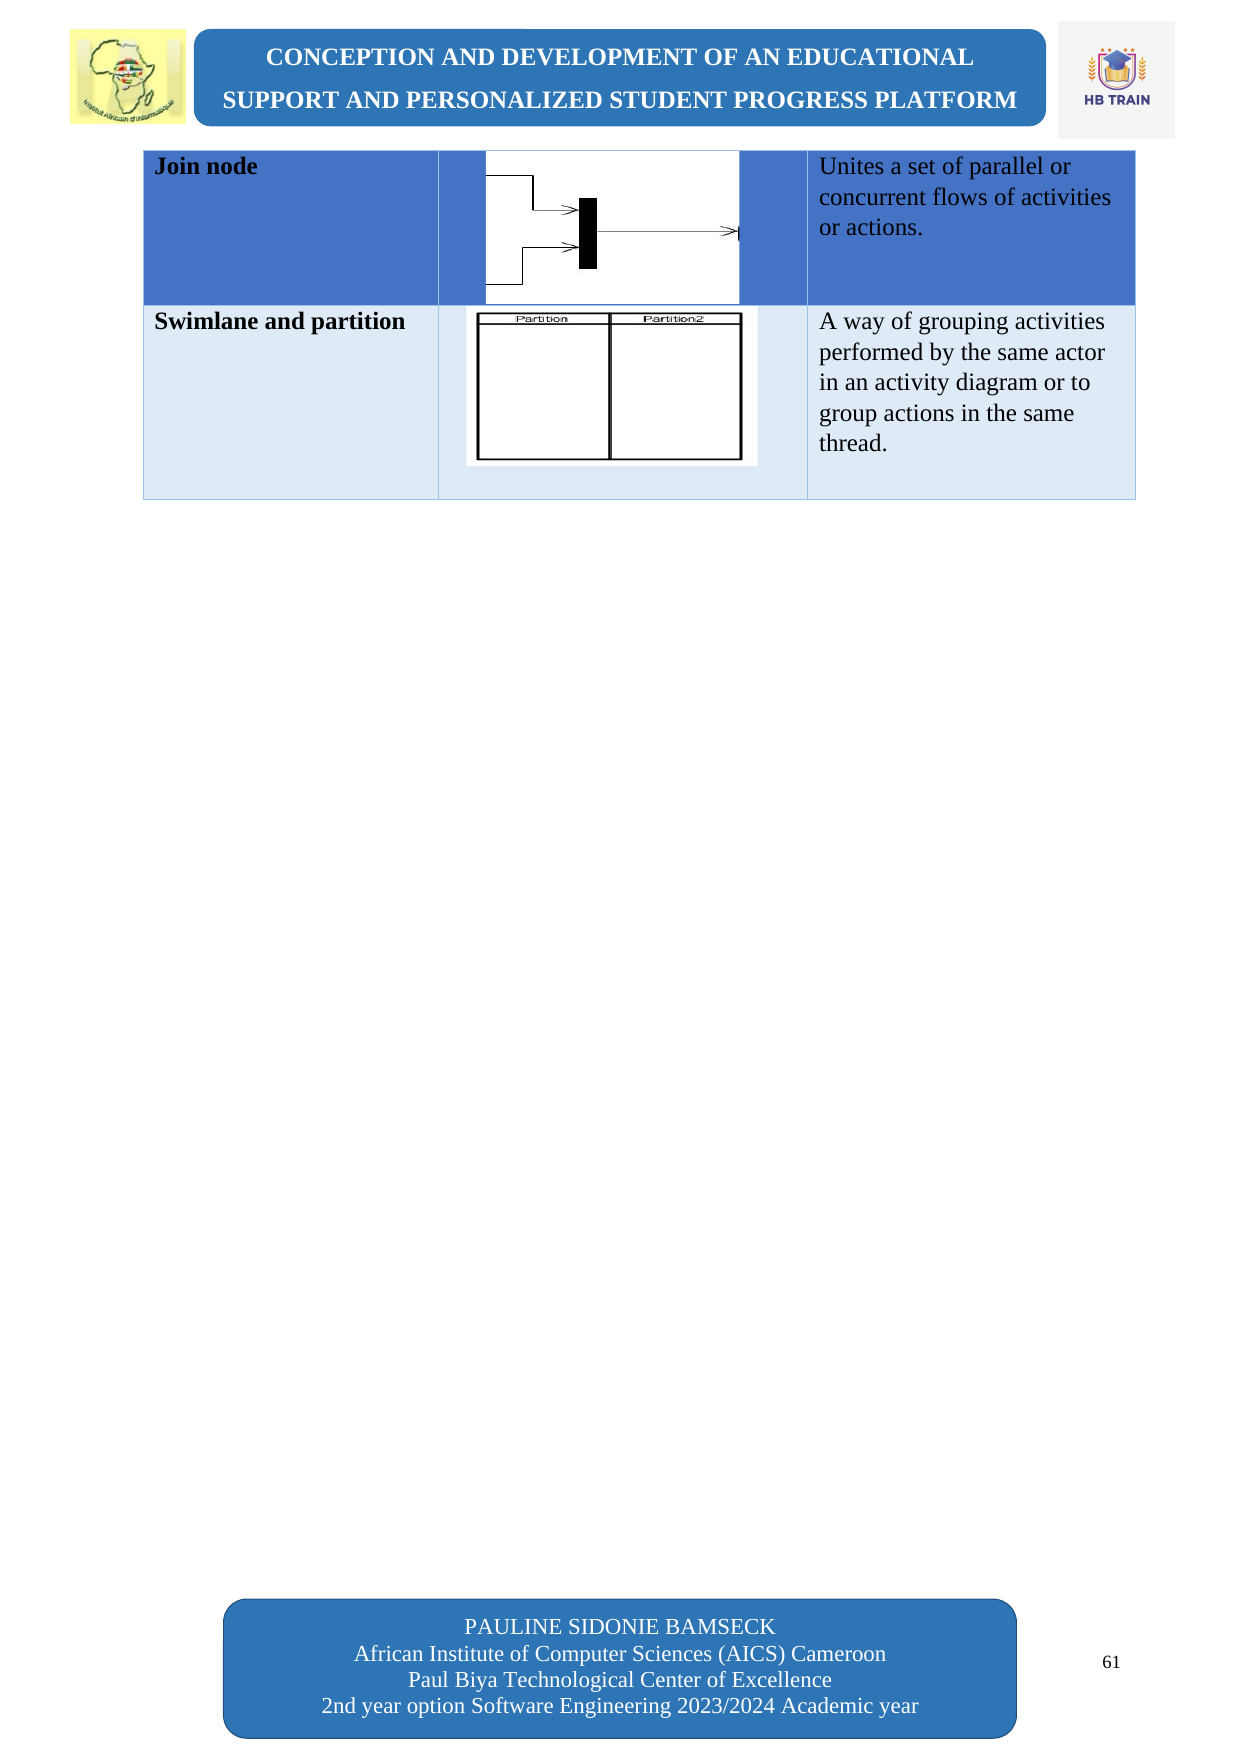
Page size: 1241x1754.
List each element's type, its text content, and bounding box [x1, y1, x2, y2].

table_cell Unites a set of parallel or concurrent flows of activities or actions. [808, 151, 1135, 305]
picture [466, 306, 758, 466]
table_cell A way of grouping activities performed by the same actor in an activity diagram or to group actions in the same thread. [808, 306, 1135, 499]
table_cell Join node [144, 151, 438, 305]
table_cell Swimlane and partition [144, 306, 438, 499]
table_cell [439, 306, 807, 499]
picture [1058, 21, 1176, 139]
table_cell [439, 151, 807, 305]
picture [485, 151, 740, 304]
picture [69, 29, 187, 124]
